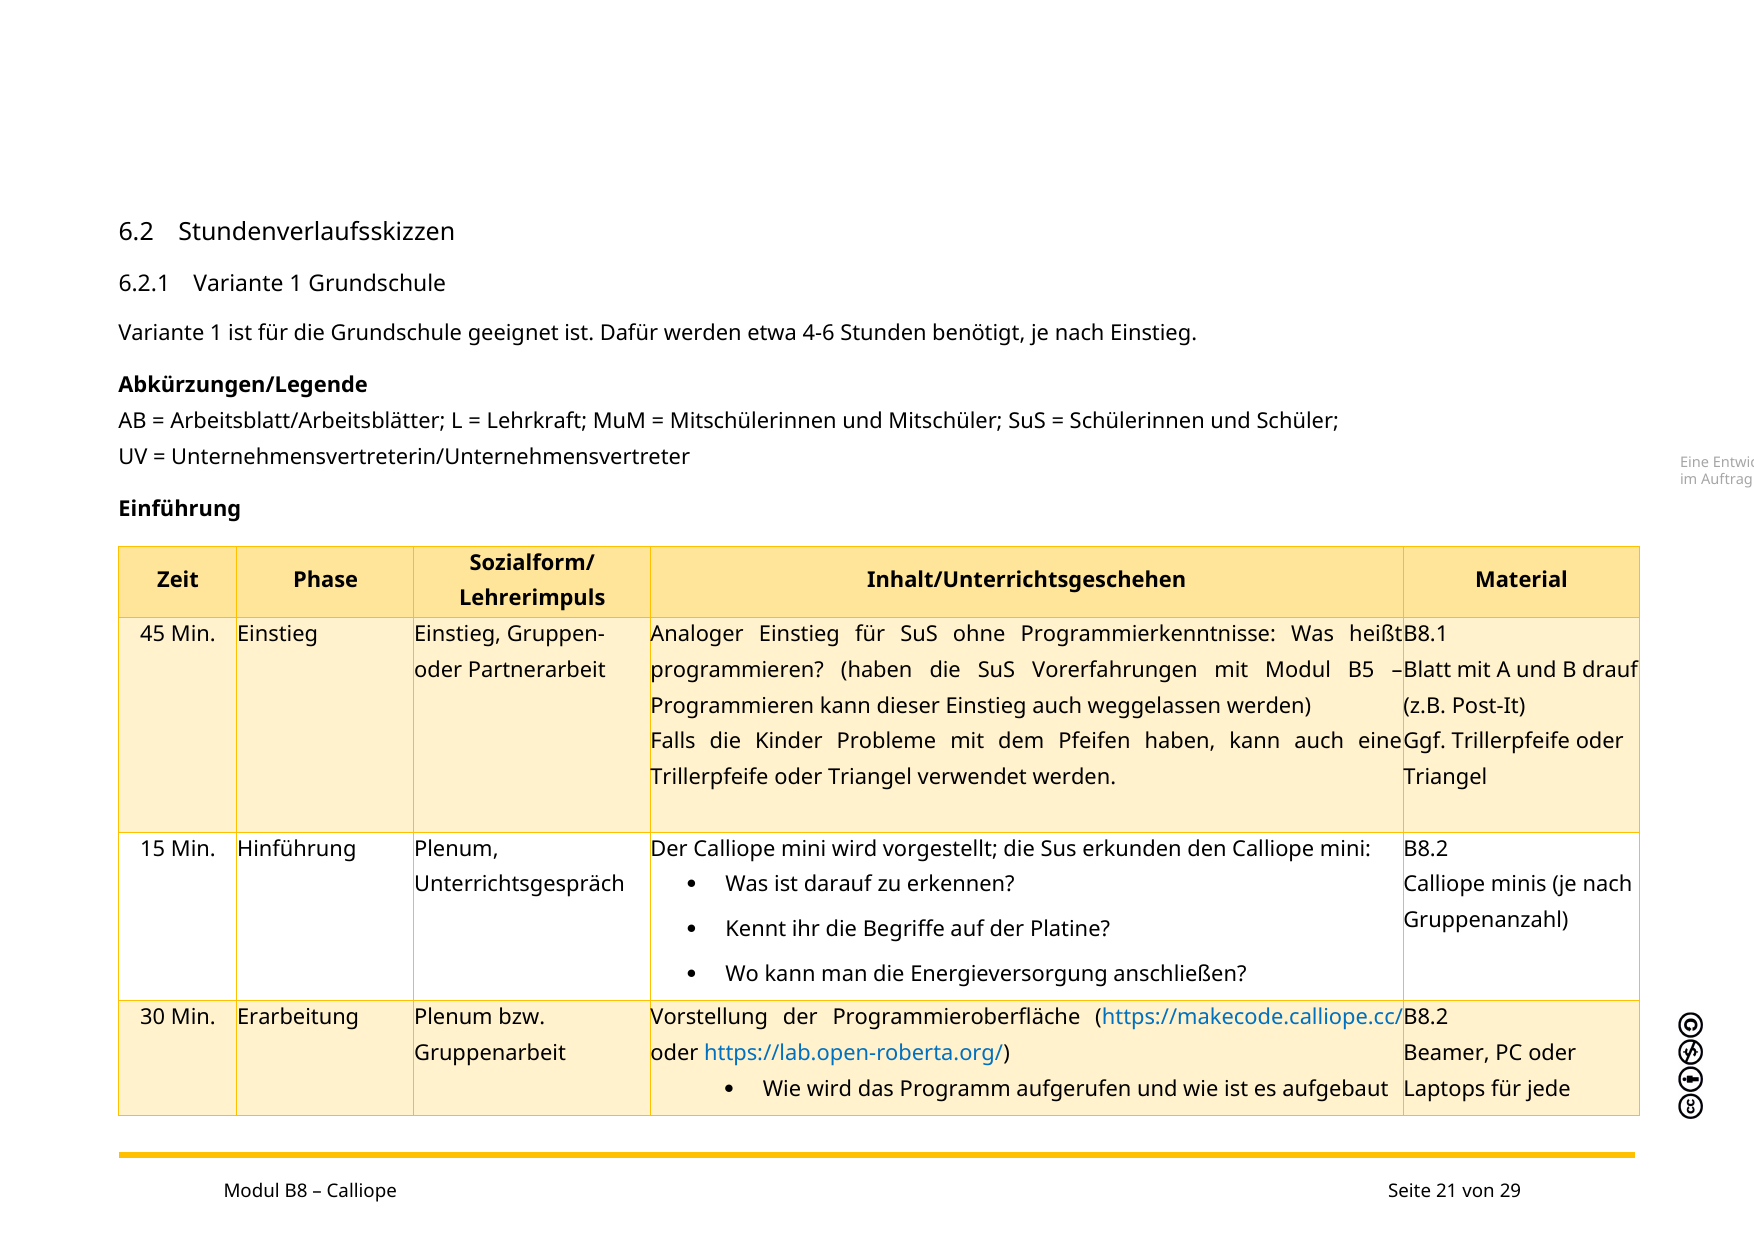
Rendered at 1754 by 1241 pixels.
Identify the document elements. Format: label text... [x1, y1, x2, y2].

table_cell 30 Min. [119, 1001, 236, 1115]
table_cell Hinführung [237, 833, 413, 1000]
table_cell B8.2 Calliope minis (je nach Gruppenanzahl) [1404, 833, 1639, 1000]
table_header Zeit [119, 547, 236, 617]
table_header Material [1404, 547, 1639, 617]
text Einführung [118, 493, 1636, 523]
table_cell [651, 1001, 1403, 1115]
text Variante 1 ist für die Grundschule geeignet ist. Dafür werden etwa 4-6 Stunden benötigt, je nach Einstieg. [118, 317, 1636, 347]
text Abkürzungen/Legende [118, 369, 1636, 399]
subtitle Variante 1 Grundschule [118, 267, 1636, 298]
table_cell Der Calliope mini wird vorgestellt; die Sus erkunden den Calliope mini: Was ist darauf zu erkennen? Kennt ihr die Begriffe auf der Platine? Wo kann man die Energieversorgung anschließen? [651, 833, 1403, 1000]
table_cell Einstieg, Gruppen- oder Partnerarbeit [414, 618, 650, 832]
table_cell 45 Min. [119, 618, 236, 832]
table_header Inhalt/Unterrichtsgeschehen [651, 547, 1403, 617]
subtitle Stundenverlaufsskizzen [118, 214, 1636, 248]
table_cell Plenum, Unterrichtsgespräch [414, 833, 650, 1000]
text AB = Arbeitsblatt/Arbeitsblätter; L = Lehrkraft; MuM = Mitschülerinnen und Mitschüler; SuS = Schülerinnen und Schüler; UV = Unternehmensvertreterin/Unternehmensvertreter [118, 405, 1636, 471]
picture [1679, 1013, 1703, 1119]
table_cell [1404, 1001, 1639, 1115]
table_cell B8.1 Blatt mit A und B drauf (z.B. Post-It) Ggf. Trillerpfeife oder Triangel [1404, 618, 1639, 832]
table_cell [414, 1001, 650, 1115]
table_header Phase [237, 547, 413, 617]
table_cell Einstieg [237, 618, 413, 832]
table_cell Erarbeitung [237, 1001, 413, 1115]
table_header Sozialform/ Lehrerimpuls [414, 547, 650, 617]
table_cell Analoger Einstieg für SuS ohne Programmierkenntnisse: Was heißt programmieren? (haben die SuS Vorerfahrungen mit Modul B5 – Programmieren kann dieser Einstieg auch weggelassen werden) Falls die Kinder Probleme mit dem Pfeifen haben, kann auch eine Trillerpfeife oder Triangel verwendet werden. [651, 618, 1403, 832]
table_cell 15 Min. [119, 833, 236, 1000]
